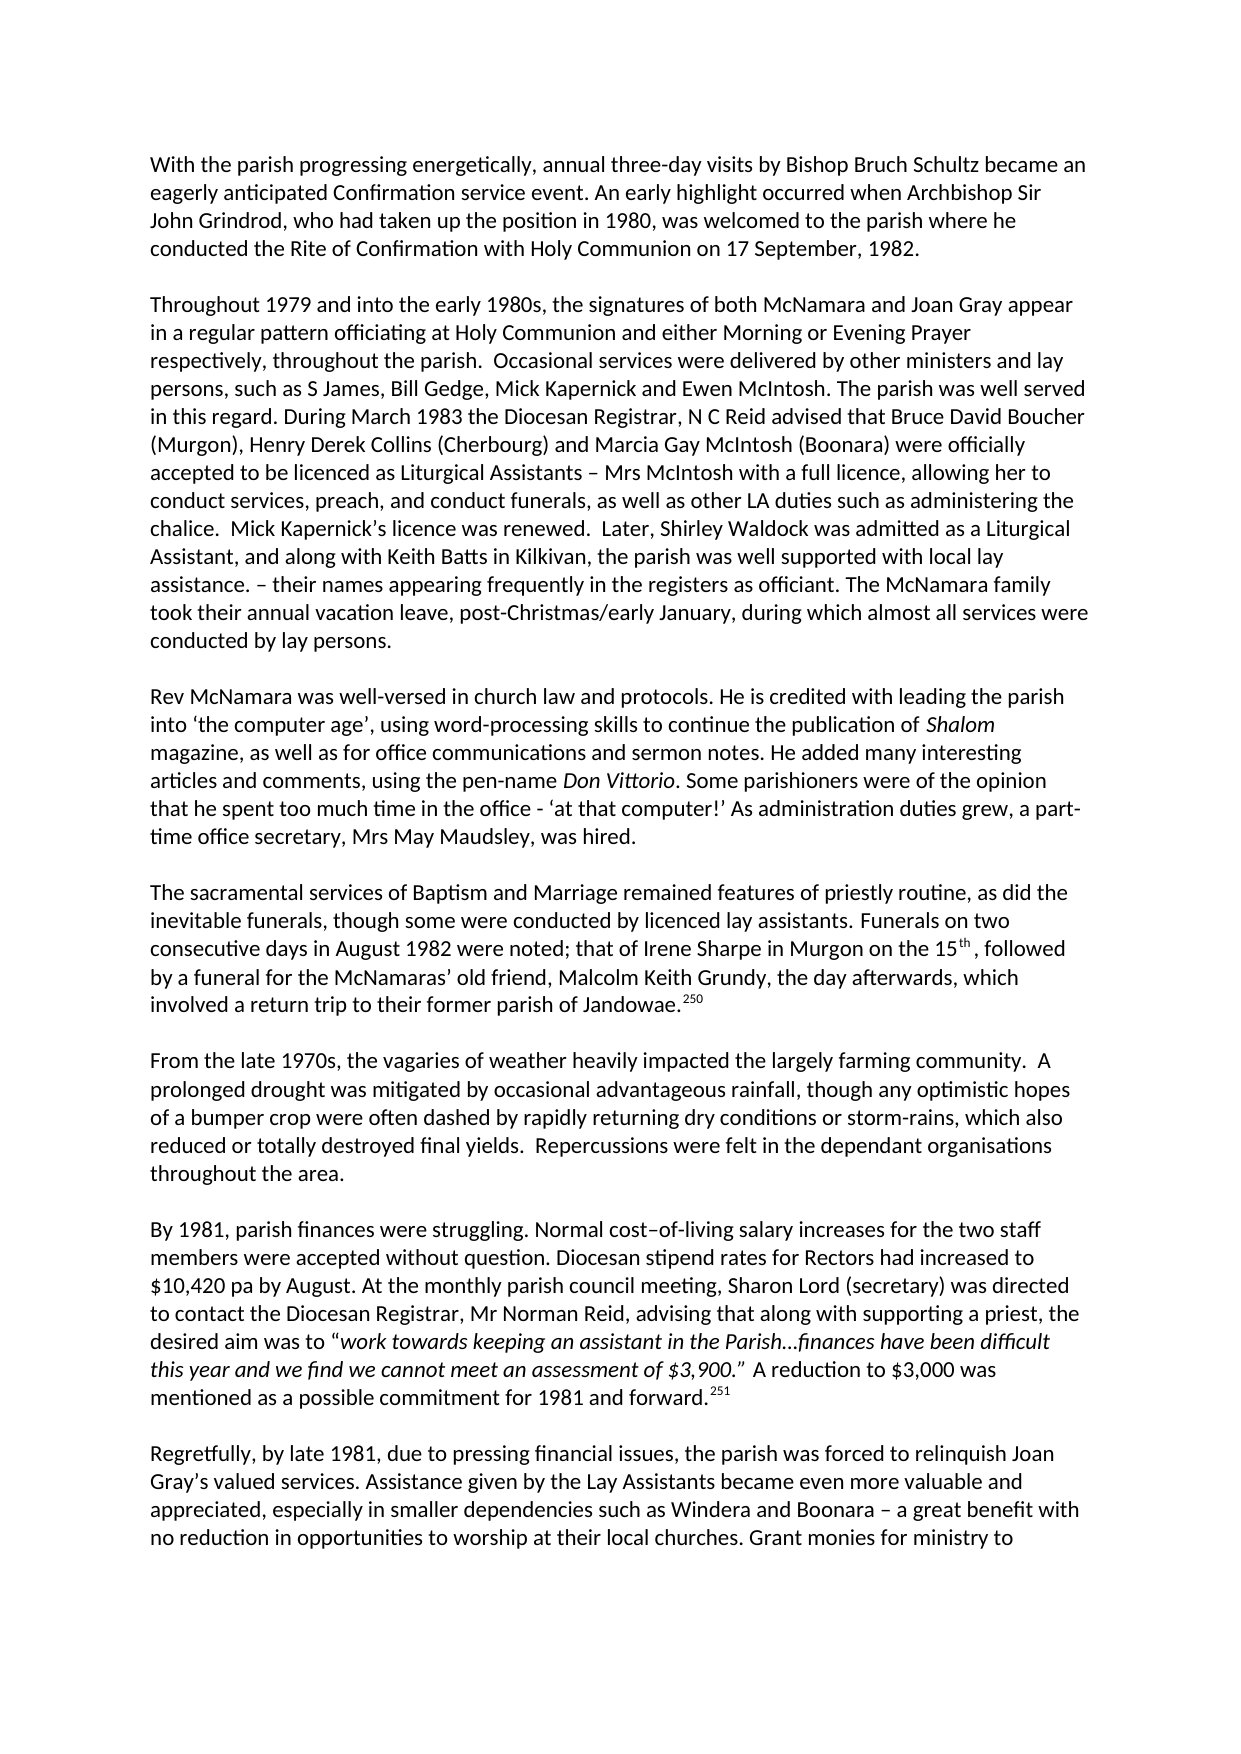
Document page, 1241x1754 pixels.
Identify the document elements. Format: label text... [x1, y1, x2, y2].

text Rev McNamara was well-versed in church law and protocols. He is credited with leading the parish into ‘the computer age’, using word-processing skills to continue the publication of Shalom magazine, as well as for office communications and sermon notes. He added many interesting articles and comments, using the pen-name Don Vittorio. Some parishioners were of the opinion that he spent too much time in the office - ‘at that computer!’ As administration duties grew, a part-time office secretary, Mrs May Maudsley, was hired. [150, 682, 1090, 851]
text By 1981, parish finances were struggling. Normal cost–of-living salary increases for the two staff members were accepted without question. Diocesan stipend rates for Rectors had increased to $10,420 pa by August. At the monthly parish council meeting, Sharon Lord (secretary) was directed to contact the Diocesan Registrar, Mr Norman Reid, advising that along with supporting a priest, the desired aim was to “work towards keeping an assistant in the Parish…finances have been difficult this year and we find we cannot meet an assessment of $3,900.” A reduction to $3,000 was mentioned as a possible commitment for 1981 and forward. [150, 1215, 1090, 1411]
text With the parish progressing energetically, annual three-day visits by Bishop Bruch Schultz became an eagerly anticipated Confirmation service event. An early highlight occurred when Archbishop Sir John Grindrod, who had taken up the position in 1980, was welcomed to the parish where he conducted the Rite of Confirmation with Holy Communion on 17 September, 1982. [150, 150, 1090, 262]
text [150, 1439, 1090, 1551]
text Throughout 1979 and into the early 1980s, the signatures of both McNamara and Joan Gray appear in a regular pattern officiating at Holy Communion and either Morning or Evening Prayer respectively, throughout the parish. Occasional services were delivered by other ministers and lay persons, such as S James, Bill Gedge, Mick Kapernick and Ewen McIntosh. The parish was well served in this regard. During March 1983 the Diocesan Registrar, N C Reid advised that Bruce David Boucher (Murgon), Henry Derek Collins (Cherbourg) and Marcia Gay McIntosh (Boonara) were officially accepted to be licenced as Liturgical Assistants – Mrs McIntosh with a full licence, allowing her to conduct services, preach, and conduct funerals, as well as other LA duties such as administering the chalice. Mick Kapernick’s licence was renewed. Later, Shirley Waldock was admitted as a Liturgical Assistant, and along with Keith Batts in Kilkivan, the parish was well supported with local lay assistance. – their names appearing frequently in the registers as officiant. The McNamara family took their annual vacation leave, post-Christmas/early January, during which almost all services were conducted by lay persons. [150, 290, 1090, 654]
text The sacramental services of Baptism and Marriage remained features of priestly routine, as did the inevitable funerals, though some were conducted by licenced lay assistants. Funerals on two consecutive days in August 1982 were noted; that of Irene Sharpe in Murgon on the 15th , followed by a funeral for the McNamaras’ old friend, Malcolm Keith Grundy, the day afterwards, which involved a return trip to their former parish of Jandowae. [150, 878, 1090, 1019]
text From the late 1970s, the vagaries of weather heavily impacted the largely farming community. A prolonged drought was mitigated by occasional advantageous rainfall, though any optimistic hopes of a bumper crop were often dashed by rapidly returning dry conditions or storm-rains, which also reduced or totally destroyed final yields. Repercussions were felt in the dependant organisations throughout the area. [150, 1047, 1090, 1187]
